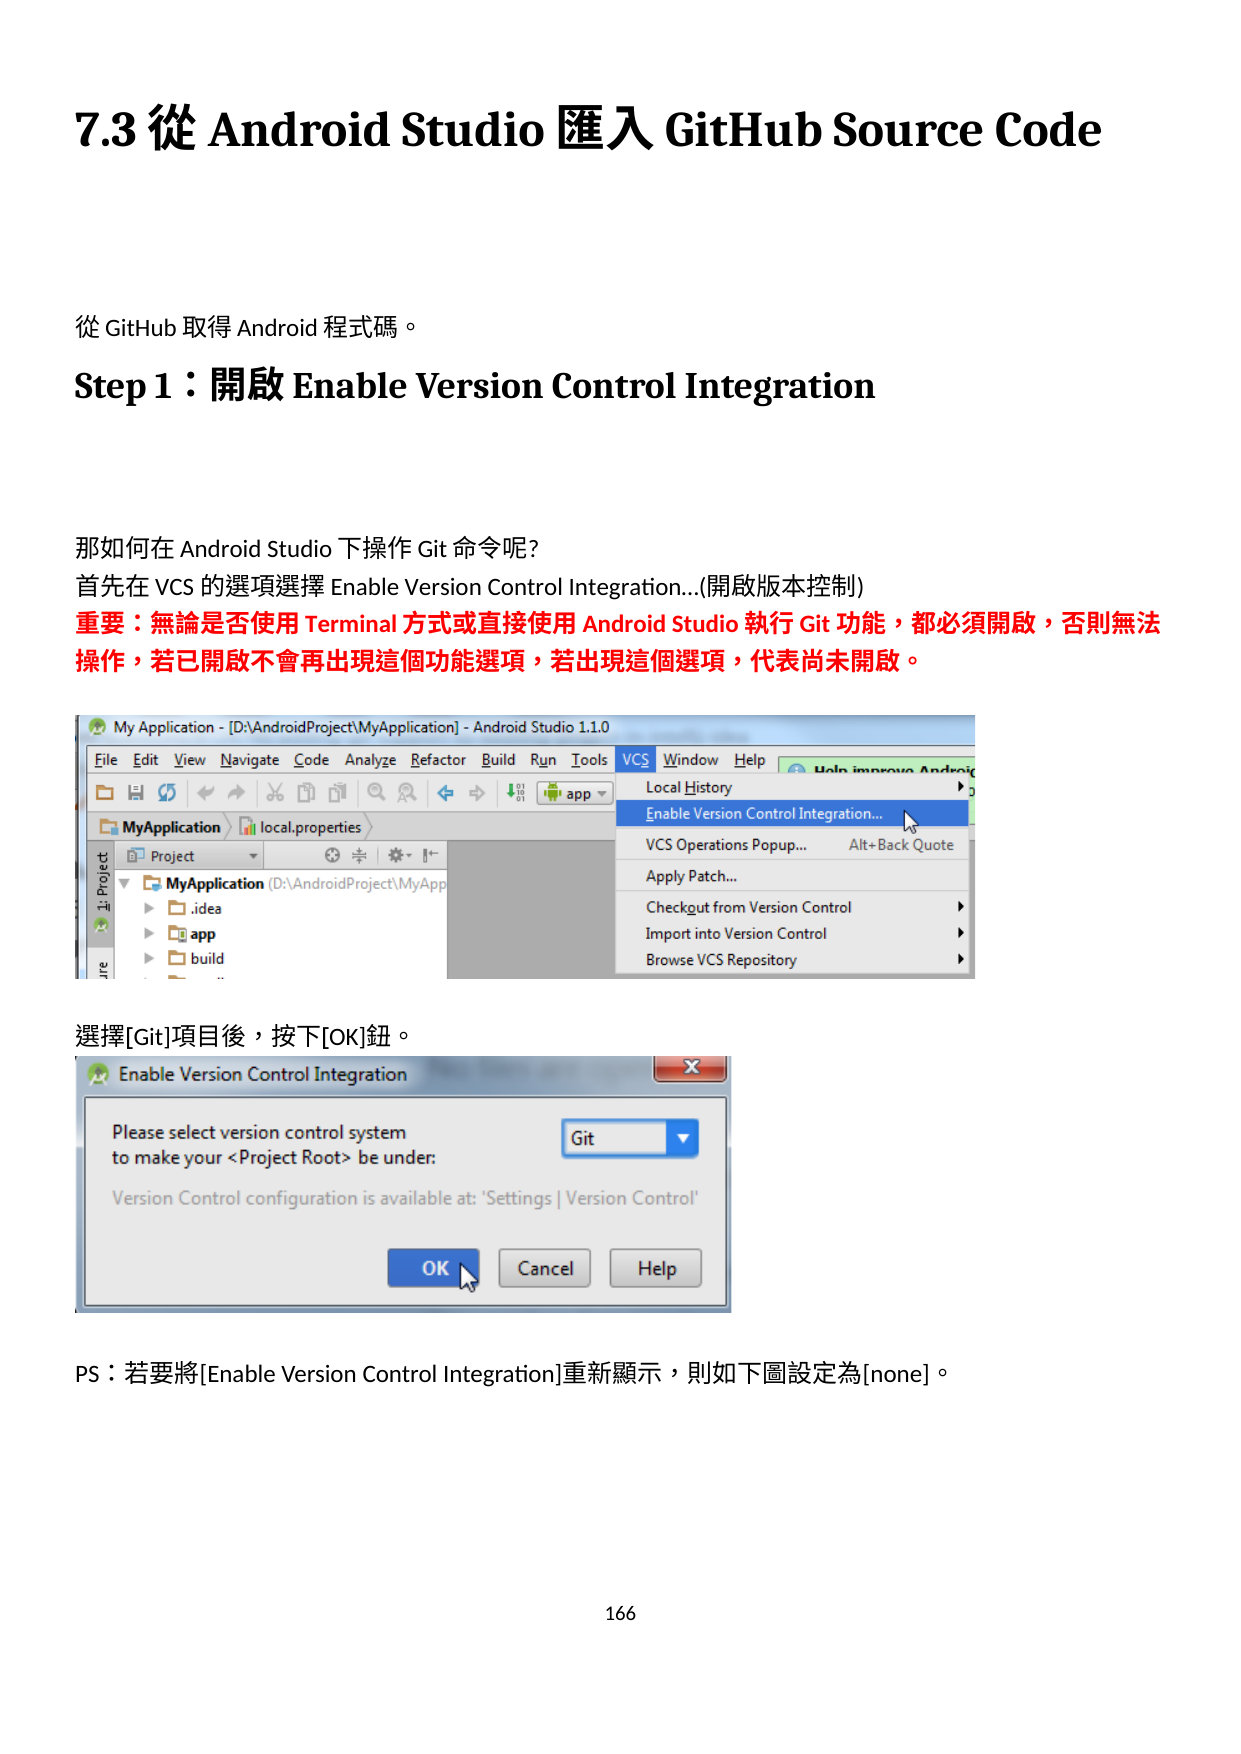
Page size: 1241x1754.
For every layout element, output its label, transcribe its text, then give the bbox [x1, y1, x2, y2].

text 從GitHub取得Android程式碼。 [75, 307, 1165, 345]
text 那如何在Android Studio下操作Git 命令呢? [75, 528, 1165, 566]
text 首先在VCS 的選項選擇 Enable Version Control Integration…(開啟版本控制) [75, 566, 1165, 603]
picture [75, 715, 976, 979]
text 選擇[Git]項目後，按下[OK]鈕。 [75, 1016, 1165, 1053]
subtitle Step 1：開啟Enable Version Control Integration [75, 345, 1165, 420]
subtitle 7.3 從Android Studio匯入GitHub Source Code [75, 87, 1165, 162]
picture [75, 1056, 732, 1313]
text 重要：無論是否使用Terminal方式或直接使用Android Studio 執行Git 功能，都必須開啟，否則無法操作，若已開啟不會再出現這個功能選項，若出現這個選項，代表尚未開啟。 [75, 603, 1165, 678]
text PS：若要將[Enable Version Control Integration]重新顯示，則如下圖設定為[none]。 [75, 1353, 1165, 1391]
